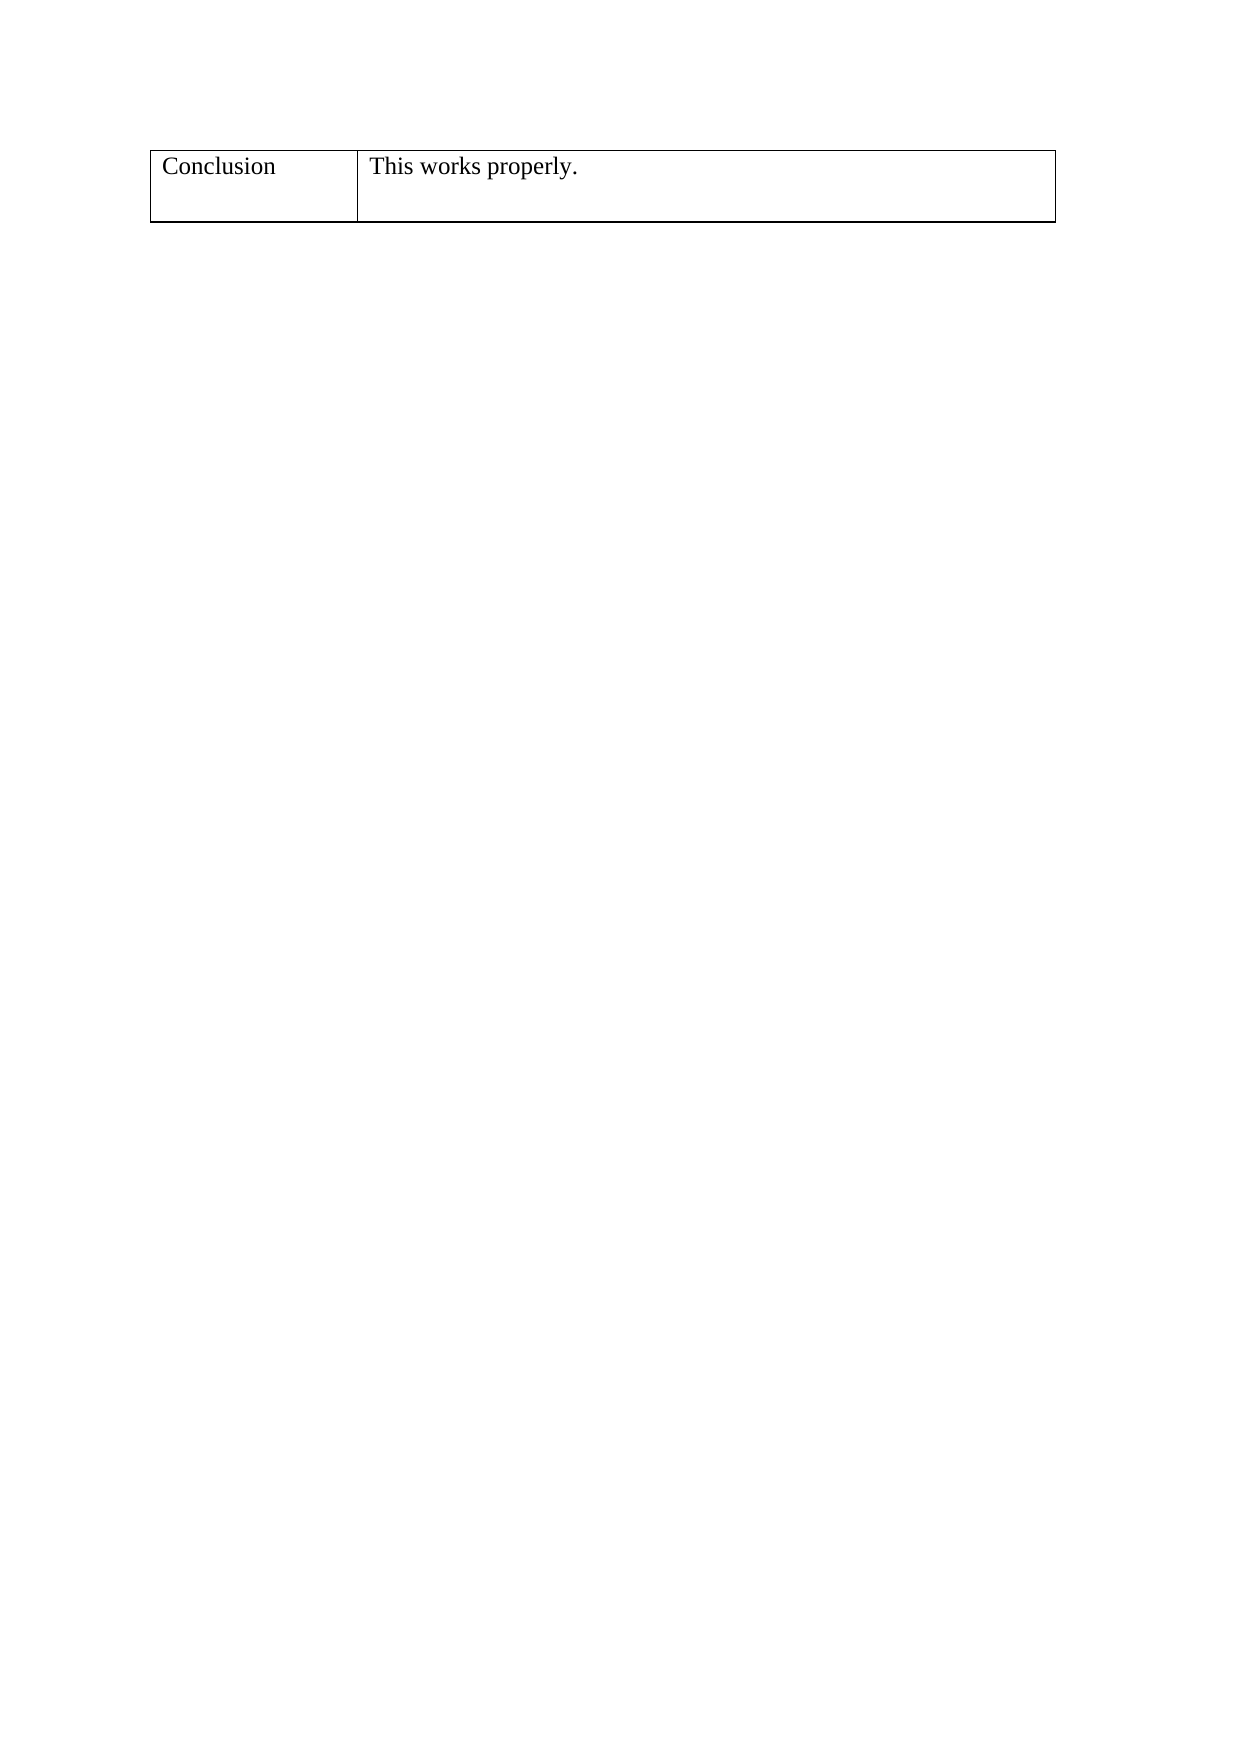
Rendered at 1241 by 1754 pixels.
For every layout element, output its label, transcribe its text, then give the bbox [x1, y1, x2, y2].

table_cell This works properly. [358, 151, 1055, 221]
table_cell Conclusion [151, 151, 357, 221]
